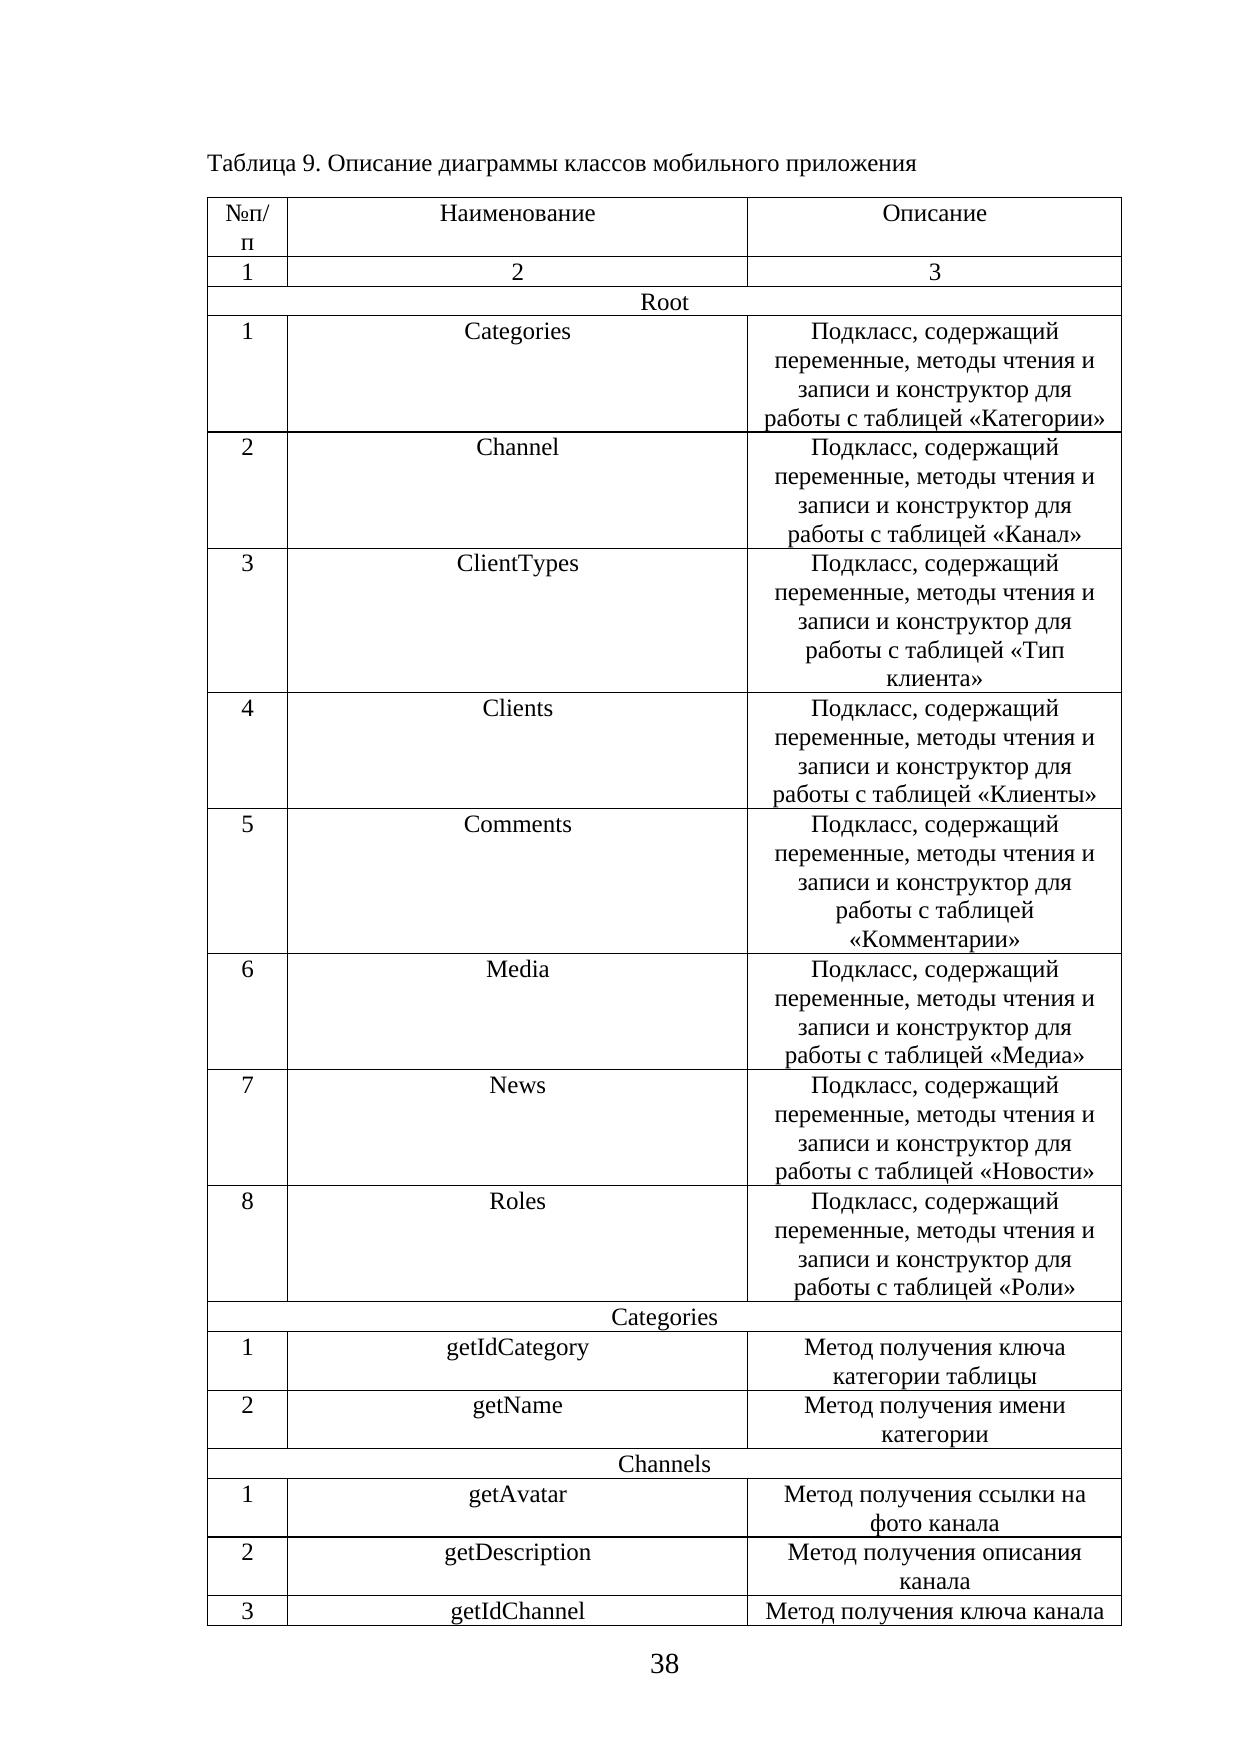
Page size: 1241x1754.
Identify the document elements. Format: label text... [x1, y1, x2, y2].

table_cell 2 [208, 1391, 287, 1448]
table_cell News [288, 1070, 747, 1185]
table_cell 5 [208, 809, 287, 953]
table_cell getAvatar [288, 1479, 747, 1536]
table_cell 3 [748, 257, 1121, 286]
table_cell getDescription [288, 1538, 747, 1595]
table_header Наименование [288, 198, 747, 256]
table_cell Метод получения имени категории [748, 1391, 1121, 1448]
table_cell Media [288, 954, 747, 1069]
table_cell 3 [208, 549, 287, 692]
table_cell getName [288, 1391, 747, 1448]
table_cell 2 [208, 1538, 287, 1595]
table_cell Метод получения ссылки на фото канала [748, 1479, 1121, 1536]
table_cell 8 [208, 1186, 287, 1301]
table_cell Подкласс, содержащий переменные, методы чтения и записи и конструктор для работы с таблицей «Канал» [748, 433, 1121, 547]
table_cell 7 [208, 1070, 287, 1185]
table_cell 1 [208, 1332, 287, 1389]
table_cell Roles [288, 1186, 747, 1301]
table_cell Подкласс, содержащий переменные, методы чтения и записи и конструктор для работы с таблицей «Категории» [748, 316, 1121, 431]
table_cell ClientTypes [288, 549, 747, 692]
table_cell getIdCategory [288, 1332, 747, 1389]
table_cell Подкласс, содержащий переменные, методы чтения и записи и конструктор для работы с таблицей «Тип клиента» [748, 549, 1121, 692]
table_cell Root [208, 287, 1121, 315]
table_cell 4 [208, 693, 287, 808]
table_cell Channel [288, 433, 747, 547]
table_cell 2 [288, 257, 747, 286]
table_cell 1 [208, 257, 287, 286]
table_cell 2 [208, 433, 287, 547]
table_cell 6 [208, 954, 287, 1069]
table_header Описание [748, 198, 1121, 256]
table_header №п/п [208, 198, 287, 256]
table_cell Clients [288, 693, 747, 808]
table_cell Подкласс, содержащий переменные, методы чтения и записи и конструктор для работы с таблицей «Комментарии» [748, 809, 1121, 953]
table_cell Подкласс, содержащий переменные, методы чтения и записи и конструктор для работы с таблицей «Роли» [748, 1186, 1121, 1301]
table_cell Подкласс, содержащий переменные, методы чтения и записи и конструктор для работы с таблицей «Медиа» [748, 954, 1121, 1069]
table_cell 1 [208, 316, 287, 431]
table_cell Channels [208, 1449, 1121, 1478]
table_cell Comments [288, 809, 747, 953]
table_cell Метод получения описания канала [748, 1538, 1121, 1595]
table_cell Подкласс, содержащий переменные, методы чтения и записи и конструктор для работы с таблицей «Клиенты» [748, 693, 1121, 808]
table_cell Метод получения ключа канала [748, 1596, 1121, 1625]
table_cell Метод получения ключа категории таблицы [748, 1332, 1121, 1389]
table_cell Categories [288, 316, 747, 431]
table_cell Categories [208, 1302, 1121, 1331]
table_cell getIdChannel [288, 1596, 747, 1625]
table_cell Подкласс, содержащий переменные, методы чтения и записи и конструктор для работы с таблицей «Новости» [748, 1070, 1121, 1185]
table_cell 3 [208, 1596, 287, 1625]
table_cell 1 [208, 1479, 287, 1536]
